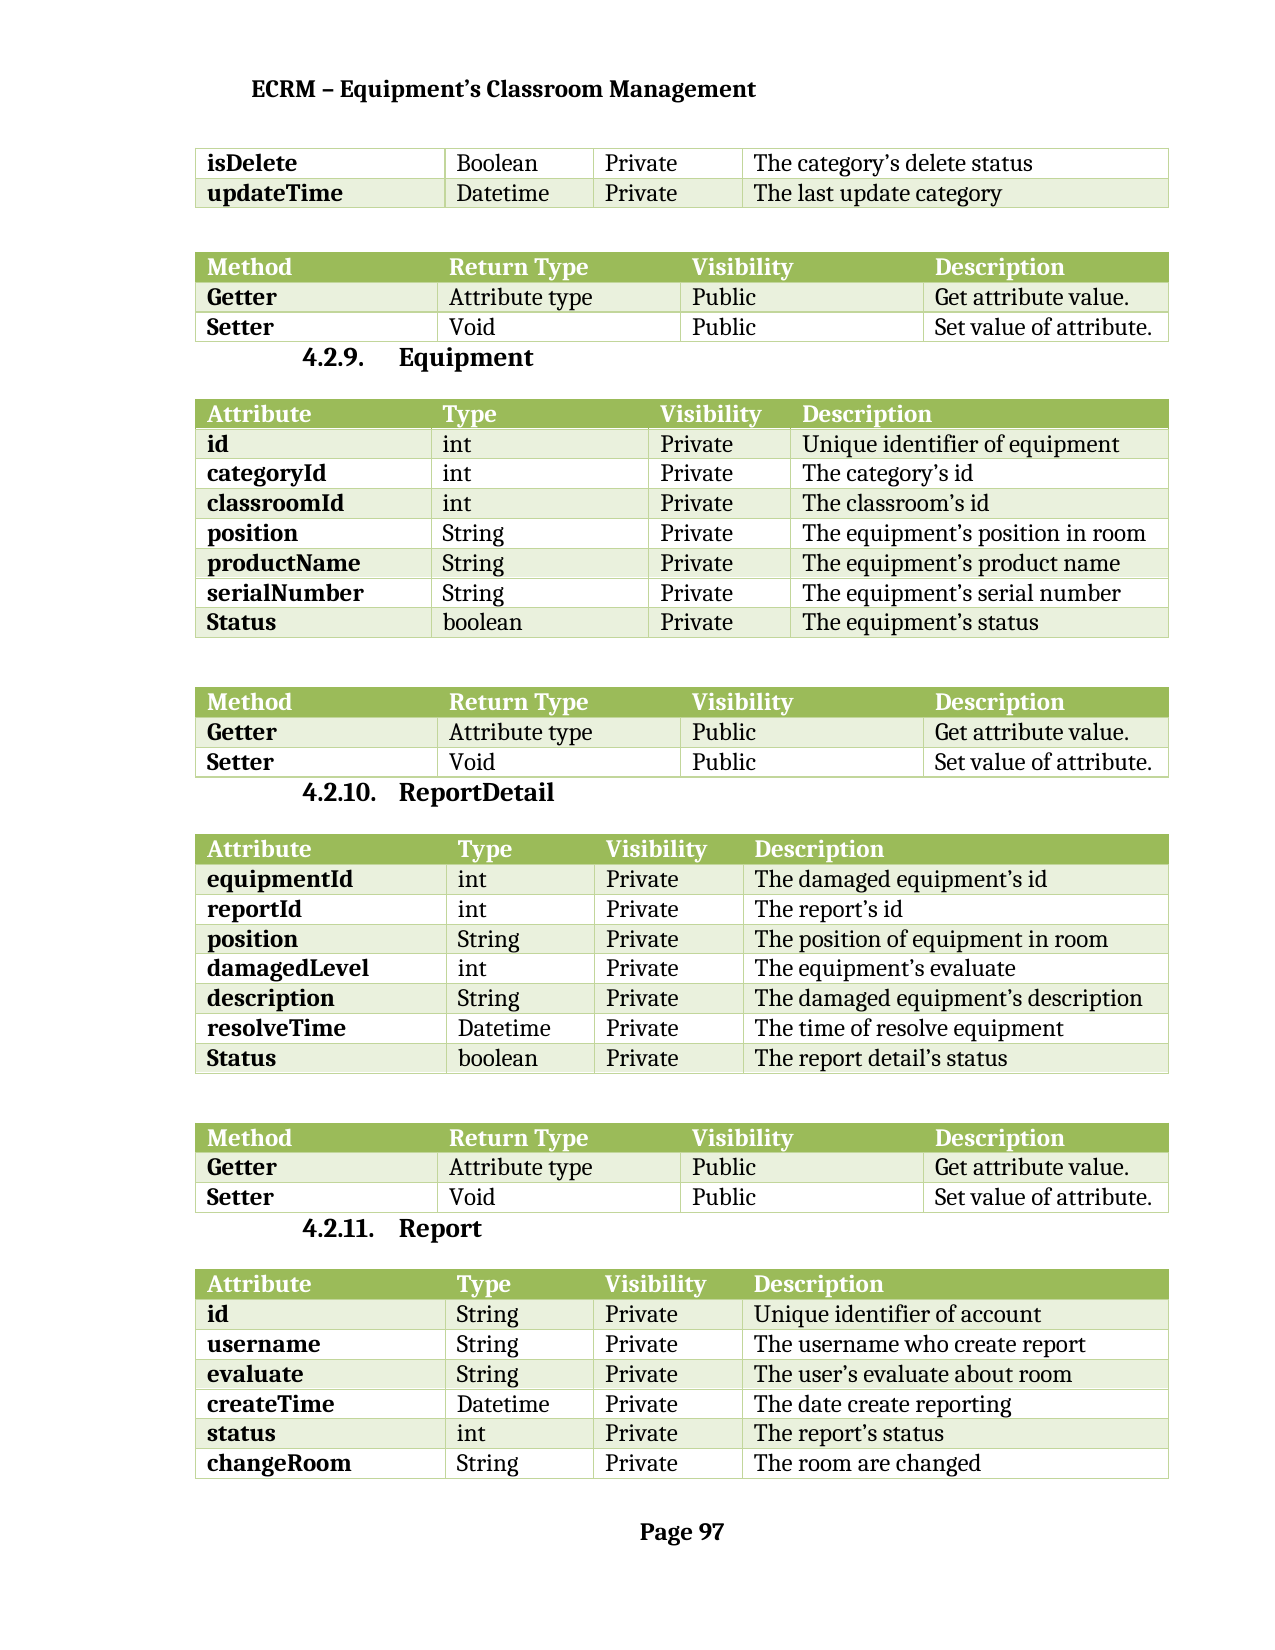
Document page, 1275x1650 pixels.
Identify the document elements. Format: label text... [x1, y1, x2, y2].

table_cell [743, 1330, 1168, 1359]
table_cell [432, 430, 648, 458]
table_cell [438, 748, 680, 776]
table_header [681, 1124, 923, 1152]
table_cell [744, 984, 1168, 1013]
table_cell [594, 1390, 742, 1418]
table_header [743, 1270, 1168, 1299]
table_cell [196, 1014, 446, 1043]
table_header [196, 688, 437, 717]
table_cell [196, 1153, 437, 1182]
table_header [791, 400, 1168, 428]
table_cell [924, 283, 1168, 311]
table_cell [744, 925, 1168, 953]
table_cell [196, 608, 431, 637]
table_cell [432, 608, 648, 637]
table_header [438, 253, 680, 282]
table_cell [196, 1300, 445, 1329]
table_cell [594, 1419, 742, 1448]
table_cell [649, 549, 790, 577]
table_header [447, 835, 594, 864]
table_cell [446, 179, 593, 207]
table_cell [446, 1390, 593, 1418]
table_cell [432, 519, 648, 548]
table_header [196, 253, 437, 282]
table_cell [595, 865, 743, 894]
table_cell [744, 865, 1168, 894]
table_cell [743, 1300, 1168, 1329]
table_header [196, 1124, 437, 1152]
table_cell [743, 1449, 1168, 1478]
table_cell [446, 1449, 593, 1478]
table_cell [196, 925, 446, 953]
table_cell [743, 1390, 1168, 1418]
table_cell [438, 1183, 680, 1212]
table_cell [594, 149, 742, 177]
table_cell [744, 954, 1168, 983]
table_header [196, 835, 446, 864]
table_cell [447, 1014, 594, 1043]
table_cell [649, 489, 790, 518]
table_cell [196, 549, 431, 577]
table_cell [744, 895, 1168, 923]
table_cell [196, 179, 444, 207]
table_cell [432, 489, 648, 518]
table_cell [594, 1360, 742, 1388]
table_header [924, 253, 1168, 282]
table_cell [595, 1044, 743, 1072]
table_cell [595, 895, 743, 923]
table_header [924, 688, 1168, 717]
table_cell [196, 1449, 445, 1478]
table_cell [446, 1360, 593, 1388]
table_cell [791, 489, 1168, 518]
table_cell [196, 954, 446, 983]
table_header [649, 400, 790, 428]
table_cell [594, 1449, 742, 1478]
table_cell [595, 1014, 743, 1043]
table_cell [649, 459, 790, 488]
list Report [302, 1213, 1157, 1244]
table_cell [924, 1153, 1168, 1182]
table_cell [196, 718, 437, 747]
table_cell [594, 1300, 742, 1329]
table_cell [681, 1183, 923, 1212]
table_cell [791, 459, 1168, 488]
list Equipment [302, 342, 1157, 373]
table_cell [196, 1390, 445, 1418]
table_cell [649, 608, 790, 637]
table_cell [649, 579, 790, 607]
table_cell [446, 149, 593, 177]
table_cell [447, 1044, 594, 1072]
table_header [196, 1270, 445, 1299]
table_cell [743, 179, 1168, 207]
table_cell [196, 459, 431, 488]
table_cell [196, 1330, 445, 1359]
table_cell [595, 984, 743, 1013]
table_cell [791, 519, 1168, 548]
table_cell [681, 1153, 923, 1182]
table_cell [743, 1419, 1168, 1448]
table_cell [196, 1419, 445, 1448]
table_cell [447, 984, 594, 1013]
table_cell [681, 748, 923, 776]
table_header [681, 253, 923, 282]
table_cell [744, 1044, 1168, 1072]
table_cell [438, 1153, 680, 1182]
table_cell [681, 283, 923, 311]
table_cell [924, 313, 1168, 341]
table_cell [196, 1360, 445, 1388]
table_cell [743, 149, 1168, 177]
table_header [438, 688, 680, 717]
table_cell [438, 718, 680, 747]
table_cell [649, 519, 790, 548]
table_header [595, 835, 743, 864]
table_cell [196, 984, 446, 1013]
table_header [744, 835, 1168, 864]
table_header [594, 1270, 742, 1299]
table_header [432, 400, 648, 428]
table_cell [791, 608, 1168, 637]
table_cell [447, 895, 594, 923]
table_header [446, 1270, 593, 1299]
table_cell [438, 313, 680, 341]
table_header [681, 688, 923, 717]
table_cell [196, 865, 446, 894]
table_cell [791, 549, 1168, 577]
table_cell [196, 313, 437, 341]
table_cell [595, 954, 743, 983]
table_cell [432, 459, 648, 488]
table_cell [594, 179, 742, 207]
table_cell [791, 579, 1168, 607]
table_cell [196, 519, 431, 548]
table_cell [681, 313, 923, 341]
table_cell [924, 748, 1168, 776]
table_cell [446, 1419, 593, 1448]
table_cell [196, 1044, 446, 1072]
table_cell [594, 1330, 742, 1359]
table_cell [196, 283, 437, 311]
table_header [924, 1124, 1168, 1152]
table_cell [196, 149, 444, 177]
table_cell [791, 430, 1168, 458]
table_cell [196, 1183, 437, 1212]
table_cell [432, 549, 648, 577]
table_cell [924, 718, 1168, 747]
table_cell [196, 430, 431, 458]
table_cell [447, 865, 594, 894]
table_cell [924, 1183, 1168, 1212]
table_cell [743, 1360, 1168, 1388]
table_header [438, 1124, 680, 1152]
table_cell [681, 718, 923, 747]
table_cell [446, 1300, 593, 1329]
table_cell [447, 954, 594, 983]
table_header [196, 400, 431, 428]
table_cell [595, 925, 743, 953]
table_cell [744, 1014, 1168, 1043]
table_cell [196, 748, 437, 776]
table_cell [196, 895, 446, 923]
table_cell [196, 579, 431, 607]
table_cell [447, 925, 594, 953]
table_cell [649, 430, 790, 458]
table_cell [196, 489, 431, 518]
list ReportDetail [302, 778, 1157, 809]
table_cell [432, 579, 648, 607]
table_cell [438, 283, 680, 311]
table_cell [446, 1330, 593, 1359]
